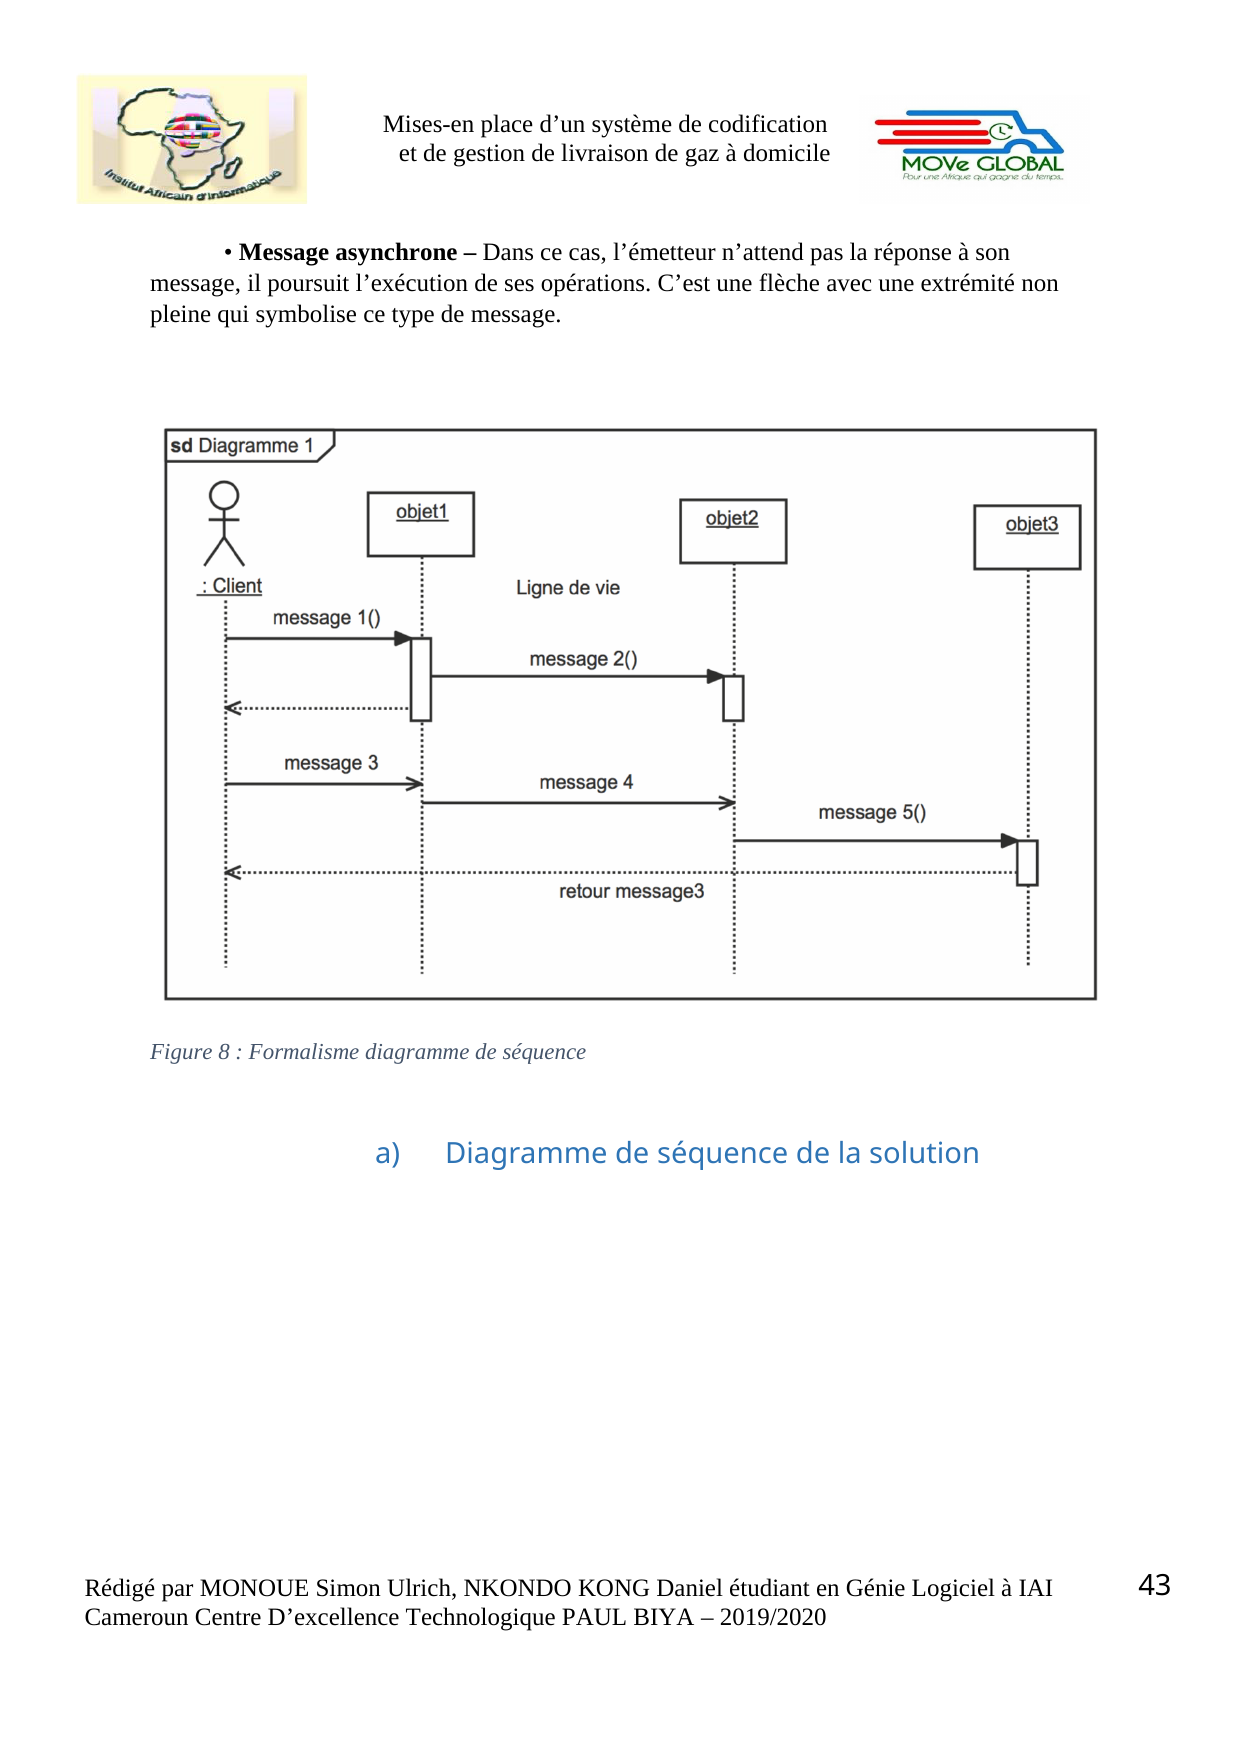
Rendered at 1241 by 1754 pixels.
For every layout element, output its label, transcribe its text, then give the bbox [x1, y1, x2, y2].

subtitle Diagramme de séquence de la solution [375, 1133, 1069, 1172]
picture [859, 95, 1091, 204]
text Figure 8 : Formalisme diagramme de séquence [150, 1038, 1069, 1064]
text • Message asynchrone – Dans ce cas, l’émetteur n’attend pas la réponse à son message, il poursuit l’exécution de ses opérations. C’est une flèche avec une extrémité non pleine qui symbolise ce type de message. [150, 237, 1069, 328]
picture [140, 394, 1125, 1019]
